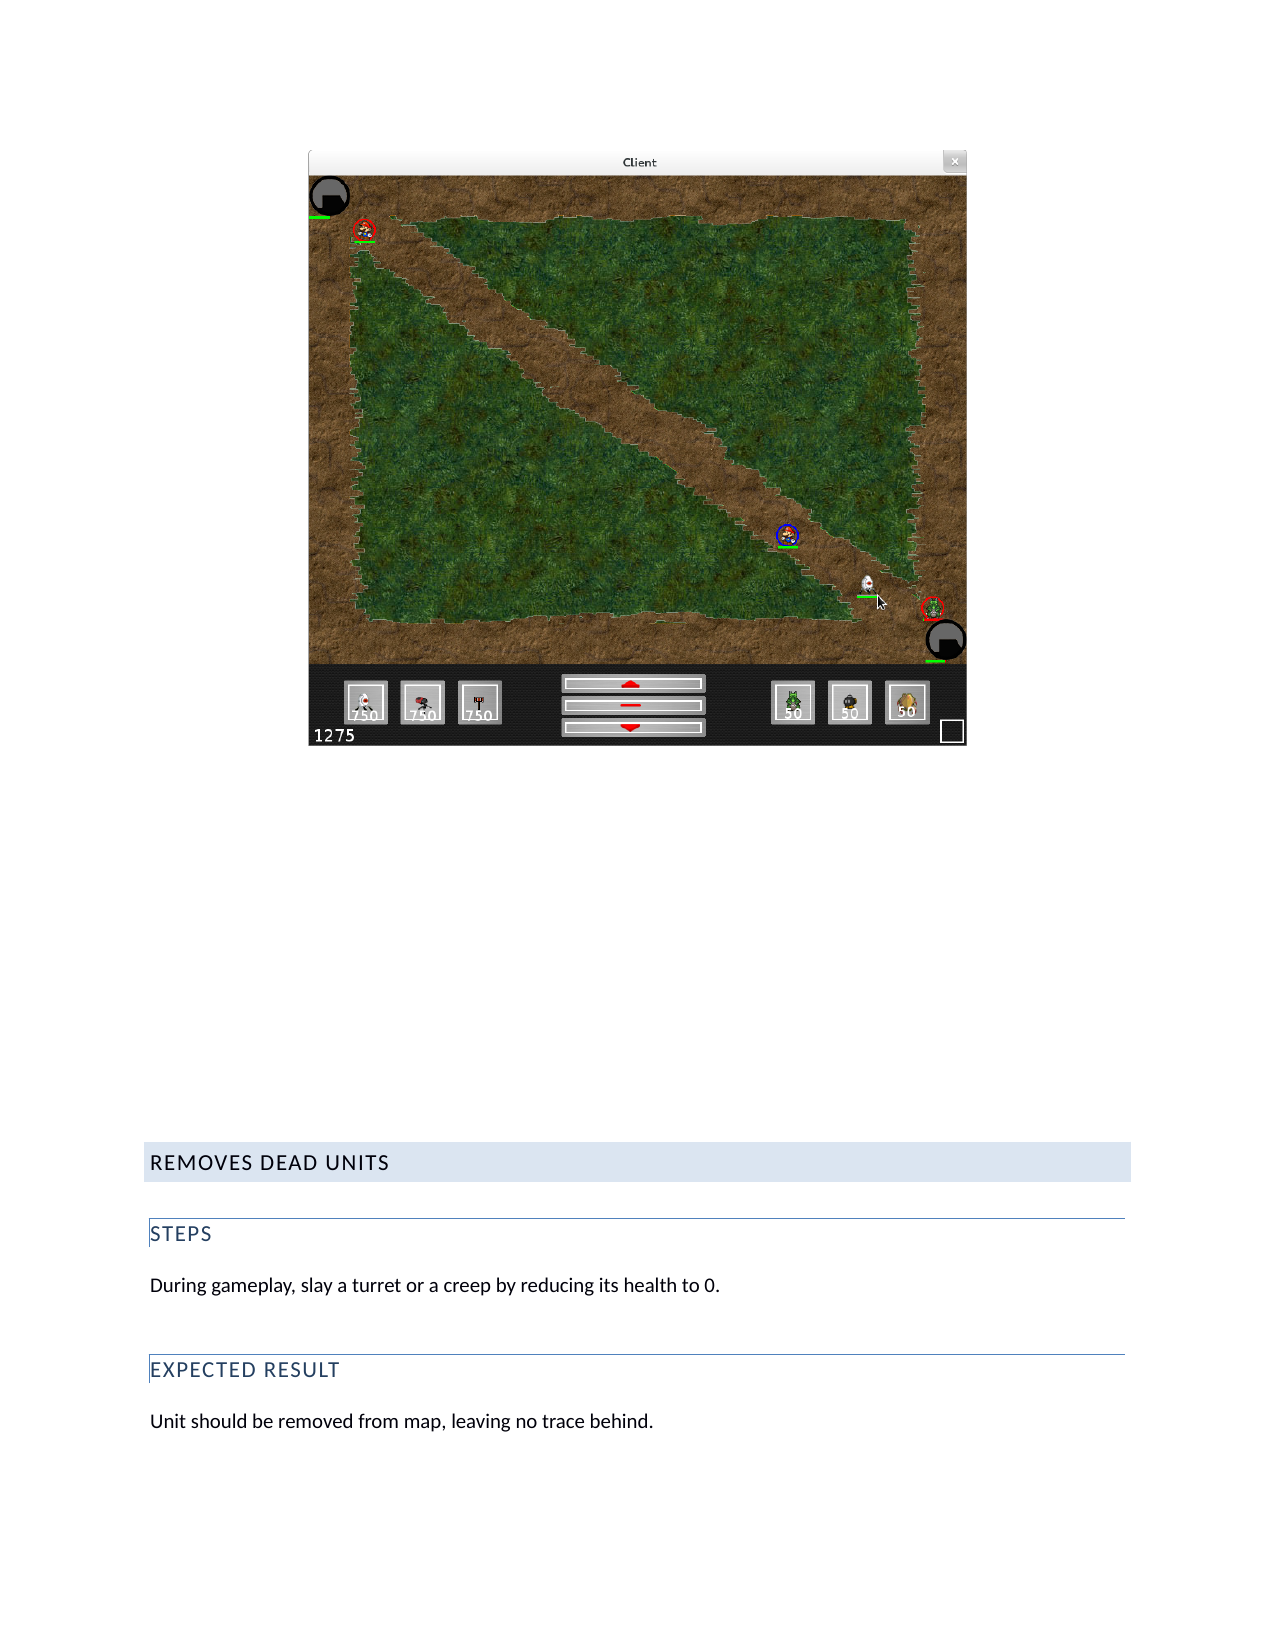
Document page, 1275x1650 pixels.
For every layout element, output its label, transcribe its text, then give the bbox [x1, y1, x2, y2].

subtitle Expected Result [150, 1355, 1125, 1383]
text Unit should be removed from map, leaving no trace behind. [150, 1408, 1125, 1433]
subtitle Steps [150, 1219, 1125, 1247]
subtitle Removes Dead Units [150, 1148, 1125, 1176]
picture [308, 150, 967, 746]
text During gameplay, slay a turret or a creep by reducing its health to 0. [150, 1272, 1125, 1298]
